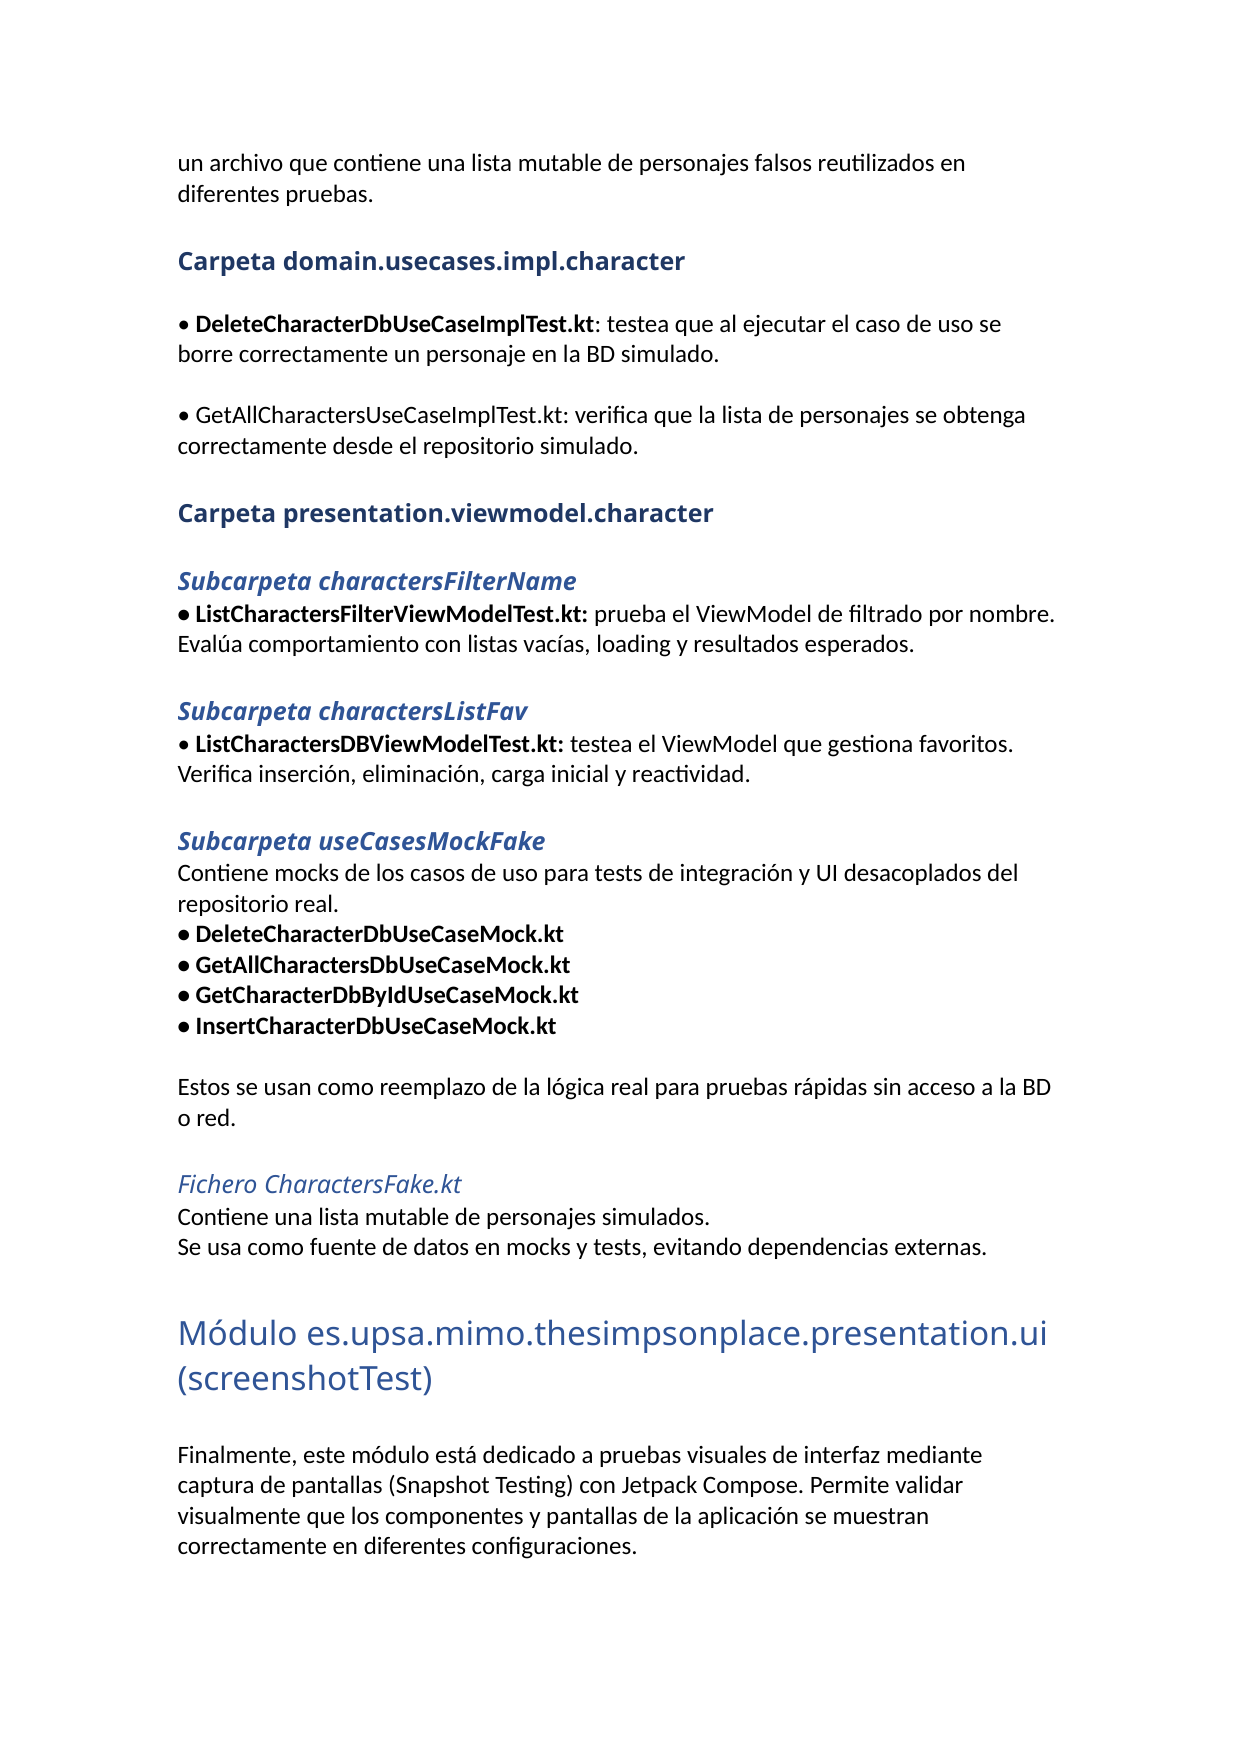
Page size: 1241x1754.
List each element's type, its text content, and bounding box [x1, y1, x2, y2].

subtitle Subcarpeta charactersListFav [177, 694, 1063, 728]
text • GetAllCharactersDbUseCaseMock.kt [177, 949, 1063, 980]
text Finalmente, este módulo está dedicado a pruebas visuales de interfaz mediante captura de pantallas (Snapshot Testing) con Jetpack Compose. Permite validar visualmente que los componentes y pantallas de la aplicación se muestran correctamente en diferentes configuraciones. [177, 1439, 1063, 1561]
text • DeleteCharacterDbUseCaseImplTest.kt: testea que al ejecutar el caso de uso se borre correctamente un personaje en la BD simulado. [177, 308, 1063, 369]
text • GetCharacterDbByIdUseCaseMock.kt [177, 980, 1063, 1010]
text • GetAllCharactersUseCaseImplTest.kt: verifica que la lista de personajes se obtenga correctamente desde el repositorio simulado. [177, 399, 1063, 461]
subtitle Subcarpeta charactersFilterName [177, 564, 1063, 598]
subtitle Carpeta presentation.viewmodel.character [177, 495, 1063, 529]
text • ListCharactersFilterViewModelTest.kt: prueba el ViewModel de filtrado por nombre. [177, 598, 1063, 628]
text Contiene una lista mutable de personajes simulados. [177, 1201, 1063, 1232]
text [177, 148, 1063, 209]
subtitle Módulo es.upsa.mimo.thesimpsonplace.presentation.ui (screenshotTest) [177, 1309, 1063, 1400]
text Contiene mocks de los casos de uso para tests de integración y UI desacoplados del repositorio real. [177, 858, 1063, 919]
text Se usa como fuente de datos en mocks y tests, evitando dependencias externas. [177, 1232, 1063, 1262]
text Evalúa comportamiento con listas vacías, loading y resultados esperados. [177, 628, 1063, 659]
subtitle Fichero CharactersFake.kt [177, 1167, 1063, 1201]
subtitle Carpeta domain.usecases.impl.character [177, 243, 1063, 277]
text Verifica inserción, eliminación, carga inicial y reactividad. [177, 758, 1063, 789]
text • InsertCharacterDbUseCaseMock.kt [177, 1010, 1063, 1041]
text • ListCharactersDBViewModelTest.kt: testea el ViewModel que gestiona favoritos. [177, 728, 1063, 758]
text Estos se usan como reemplazo de la lógica real para pruebas rápidas sin acceso a la BD o red. [177, 1071, 1063, 1132]
text • DeleteCharacterDbUseCaseMock.kt [177, 919, 1063, 949]
subtitle Subcarpeta useCasesMockFake [177, 823, 1063, 858]
